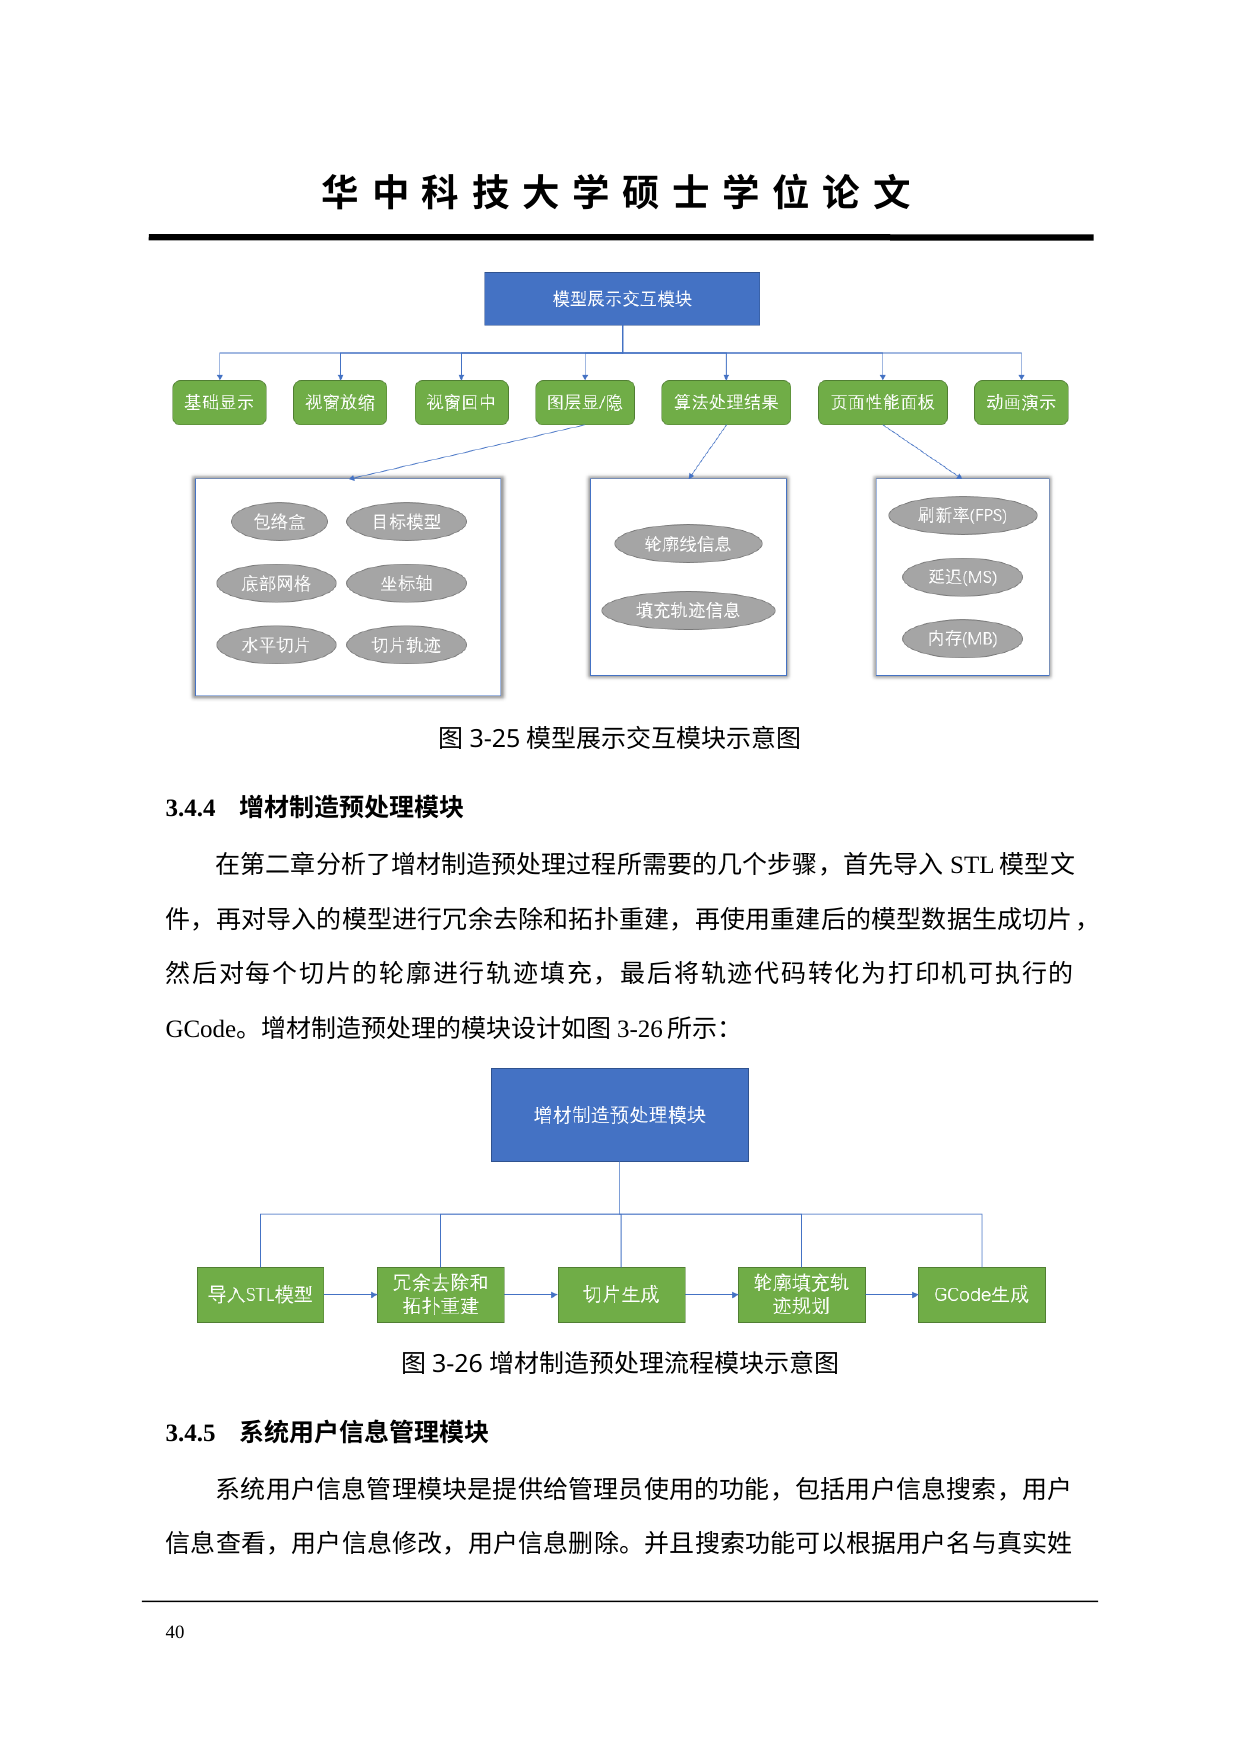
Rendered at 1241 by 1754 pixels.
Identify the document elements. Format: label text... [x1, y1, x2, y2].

subtitle 系统用户信息管理模块 [165, 1412, 1075, 1448]
picture [188, 1062, 1052, 1329]
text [165, 1469, 1075, 1560]
picture [166, 265, 1075, 705]
subtitle 增材制造预处理模块 [165, 788, 1075, 824]
